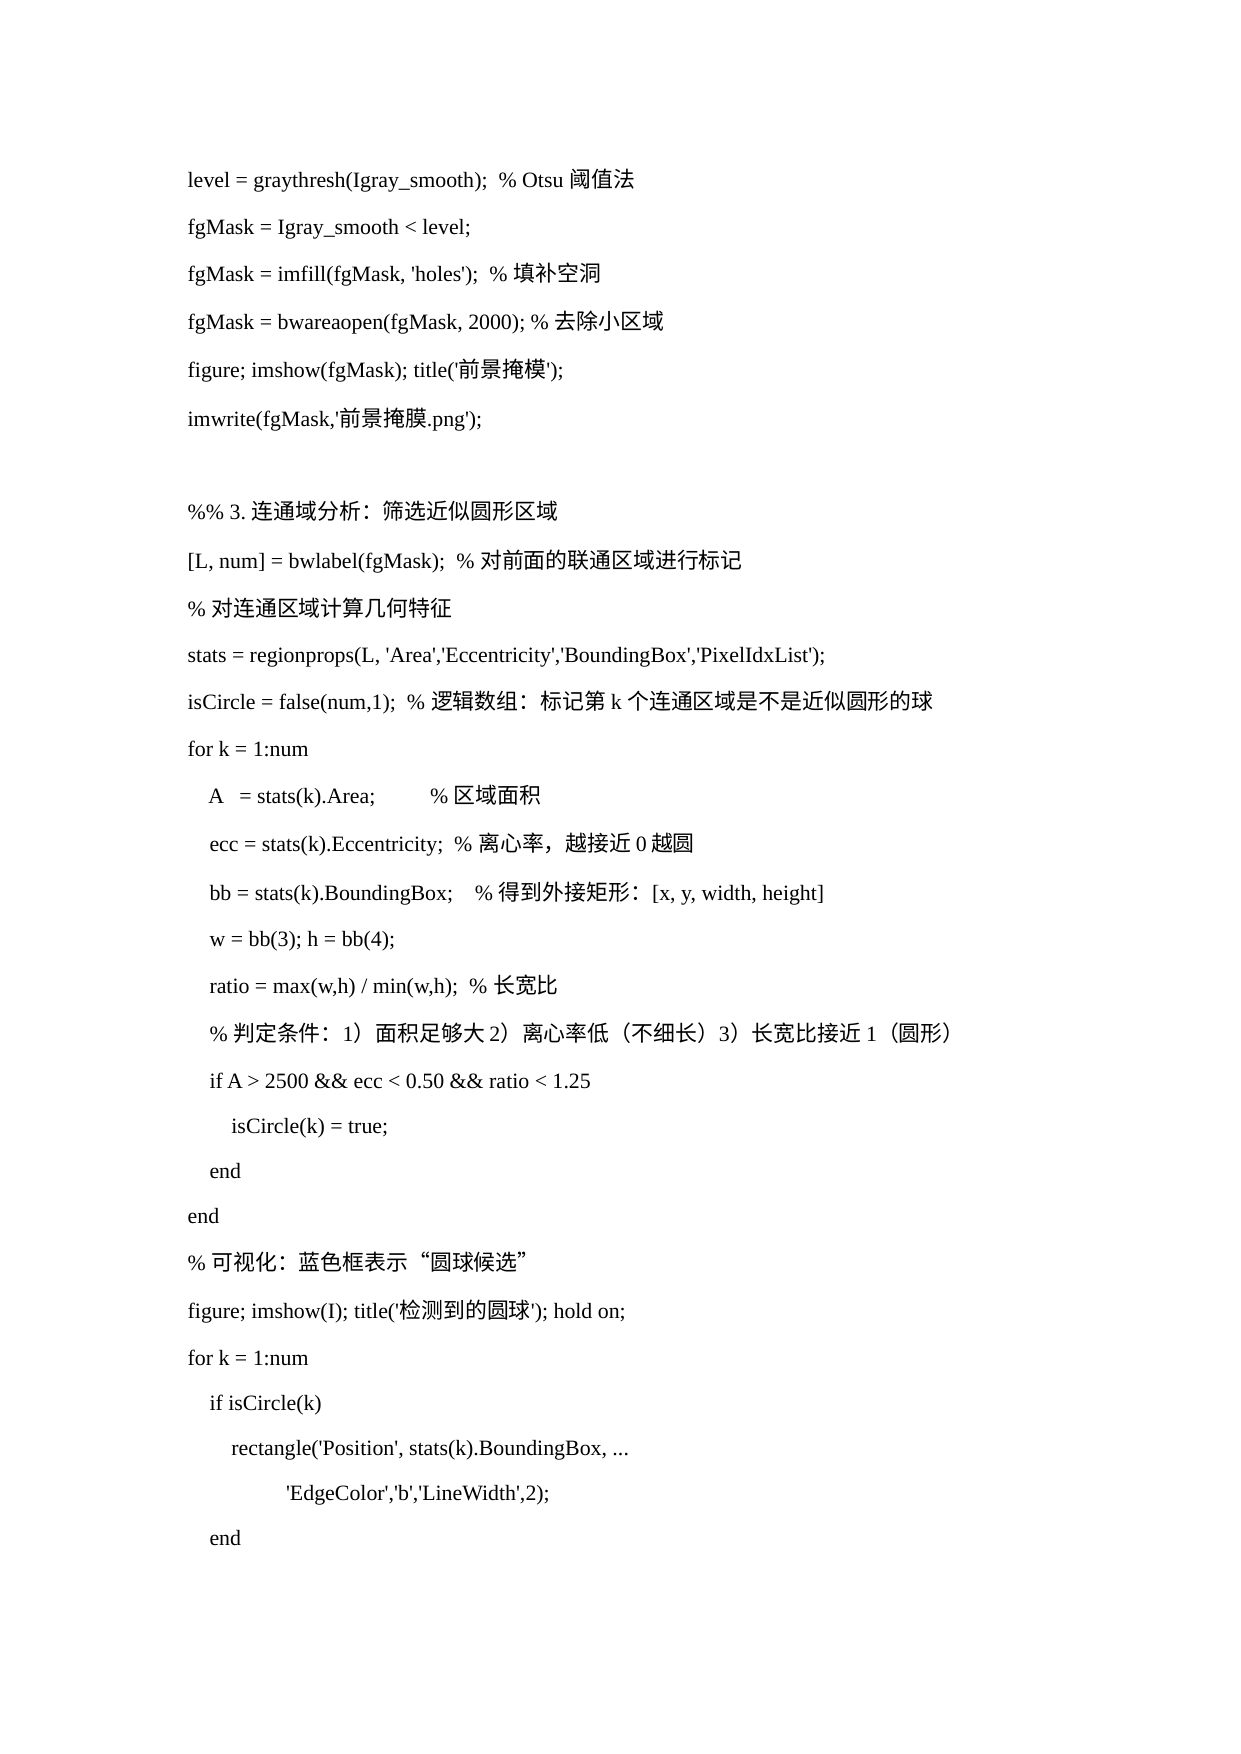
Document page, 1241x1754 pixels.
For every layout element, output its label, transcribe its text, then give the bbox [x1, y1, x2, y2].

list ratio = max(w,h) / min(w,h); % 长宽比 [187, 967, 1053, 1000]
list isCircle(k) = true; [187, 1109, 1053, 1142]
list % 判定条件：1）面积足够大2）离心率低（不细长）3）长宽比接近 1（圆形） [187, 1016, 1053, 1048]
list figure; imshow(I); title('检测到的圆球'); hold on; [187, 1293, 1053, 1325]
list figure; imshow(fgMask); title('前景掩模'); [187, 352, 1053, 384]
list end [187, 1199, 1053, 1232]
list fgMask = imfill(fgMask, 'holes'); % 填补空洞 [187, 255, 1053, 288]
list % 可视化：蓝色框表示“圆球候选” [187, 1244, 1053, 1277]
list if isCircle(k) [187, 1386, 1053, 1419]
list stats = regionprops(L, 'Area','Eccentricity','BoundingBox','PixelIdxList'); [187, 639, 1053, 671]
list %% 3. 连通域分析：筛选近似圆形区域 [187, 494, 1053, 526]
list bb = stats(k).BoundingBox; % 得到外接矩形：[x, y, width, height] [187, 874, 1053, 907]
list w = bb(3); h = bb(4); [187, 922, 1053, 955]
list imwrite(fgMask,'前景掩膜.png'); [187, 400, 1053, 433]
list for k = 1:num [187, 1341, 1053, 1374]
list rectangle('Position', stats(k).BoundingBox, ... [187, 1431, 1053, 1464]
list A = stats(k).Area; % 区域面积 [187, 777, 1053, 810]
list [L, num] = bwlabel(fgMask); % 对前面的联通区域进行标记 [187, 542, 1053, 575]
list fgMask = Igray_smooth < level; [187, 210, 1053, 243]
list fgMask = bwareaopen(fgMask, 2000); % 去除小区域 [187, 304, 1053, 336]
list level = graythresh(Igray_smooth); % Otsu 阈值法 [187, 162, 1053, 194]
list for k = 1:num [187, 732, 1053, 765]
list isCircle = false(num,1); % 逻辑数组：标记第 k 个连通区域是不是近似圆形的球 [187, 684, 1053, 716]
list % 对连通区域计算几何特征 [187, 591, 1053, 623]
list ecc = stats(k).Eccentricity; % 离心率，越接近0越圆 [187, 826, 1053, 858]
list end [187, 1154, 1053, 1187]
list end [187, 1522, 1053, 1554]
list 'EdgeColor','b','LineWidth',2); [187, 1477, 1053, 1509]
list if A > 2500 && ecc < 0.50 && ratio < 1.25 [187, 1064, 1053, 1097]
